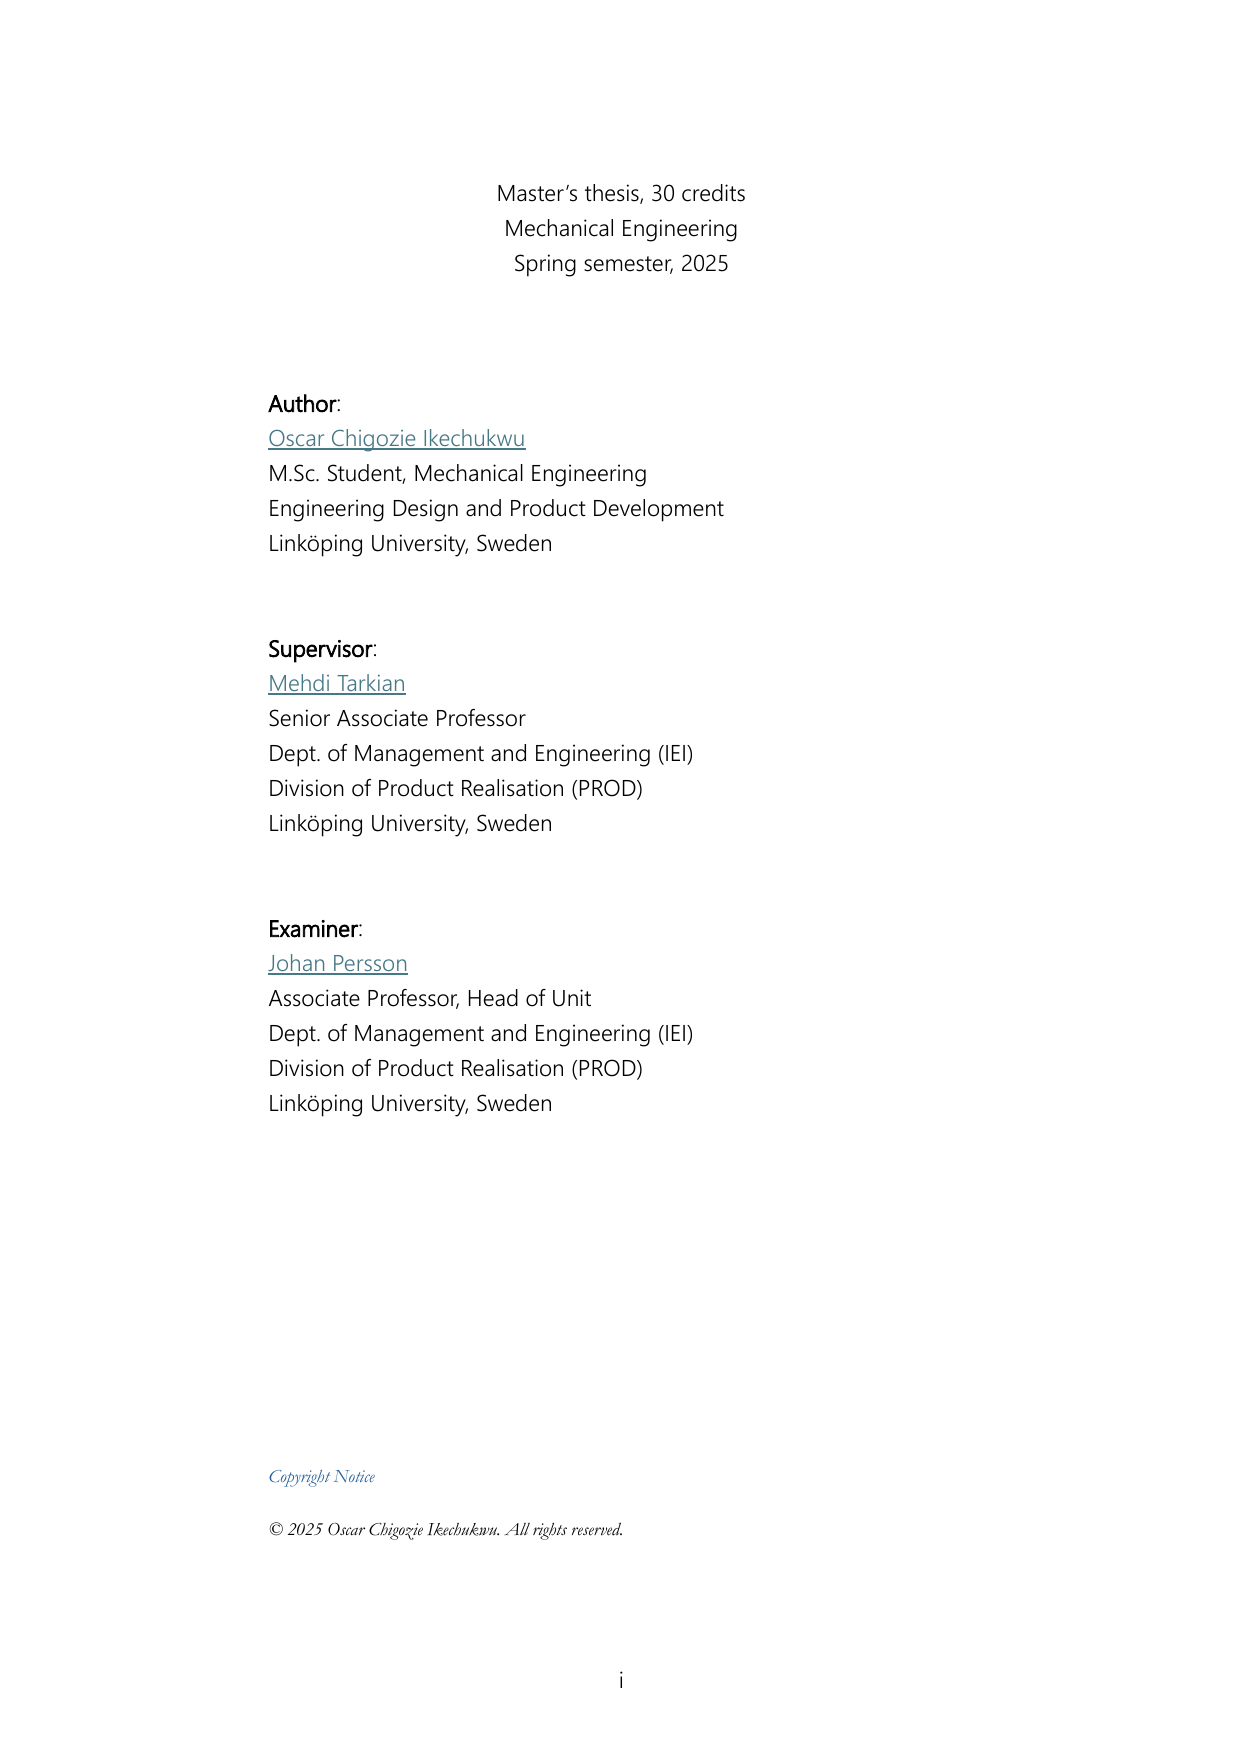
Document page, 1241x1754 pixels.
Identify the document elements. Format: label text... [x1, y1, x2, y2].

text Johan Persson [268, 947, 974, 977]
text Oscar Chigozie Ikechukwu [268, 422, 974, 452]
text Linköping University, Sweden [268, 807, 974, 837]
text Mechanical Engineering [268, 212, 974, 242]
text Engineering Design and Product Development [268, 492, 974, 522]
text Copyright Notice [268, 1466, 974, 1487]
text Division of Product Realisation (PROD) [268, 772, 974, 802]
text Master’s thesis, 30 credits [268, 177, 974, 207]
text Dept. of Management and Engineering (IEI) [268, 1017, 974, 1047]
text Author: [268, 387, 974, 417]
text M.Sc. Student, Mechanical Engineering [268, 457, 974, 487]
text Linköping University, Sweden [268, 1087, 974, 1117]
text Associate Professor, Head of Unit [268, 982, 974, 1012]
text Linköping University, Sweden [268, 527, 974, 557]
text © 2025 Oscar Chigozie Ikechukwu. All rights reserved. [268, 1519, 974, 1541]
text Division of Product Realisation (PROD) [268, 1052, 974, 1082]
text Dept. of Management and Engineering (IEI) [268, 737, 974, 767]
text Spring semester, 2025 [268, 247, 974, 277]
text Senior Associate Professor [268, 702, 974, 732]
text Examiner: [268, 912, 974, 942]
text Supervisor: [268, 632, 974, 662]
text Mehdi Tarkian [268, 667, 974, 697]
